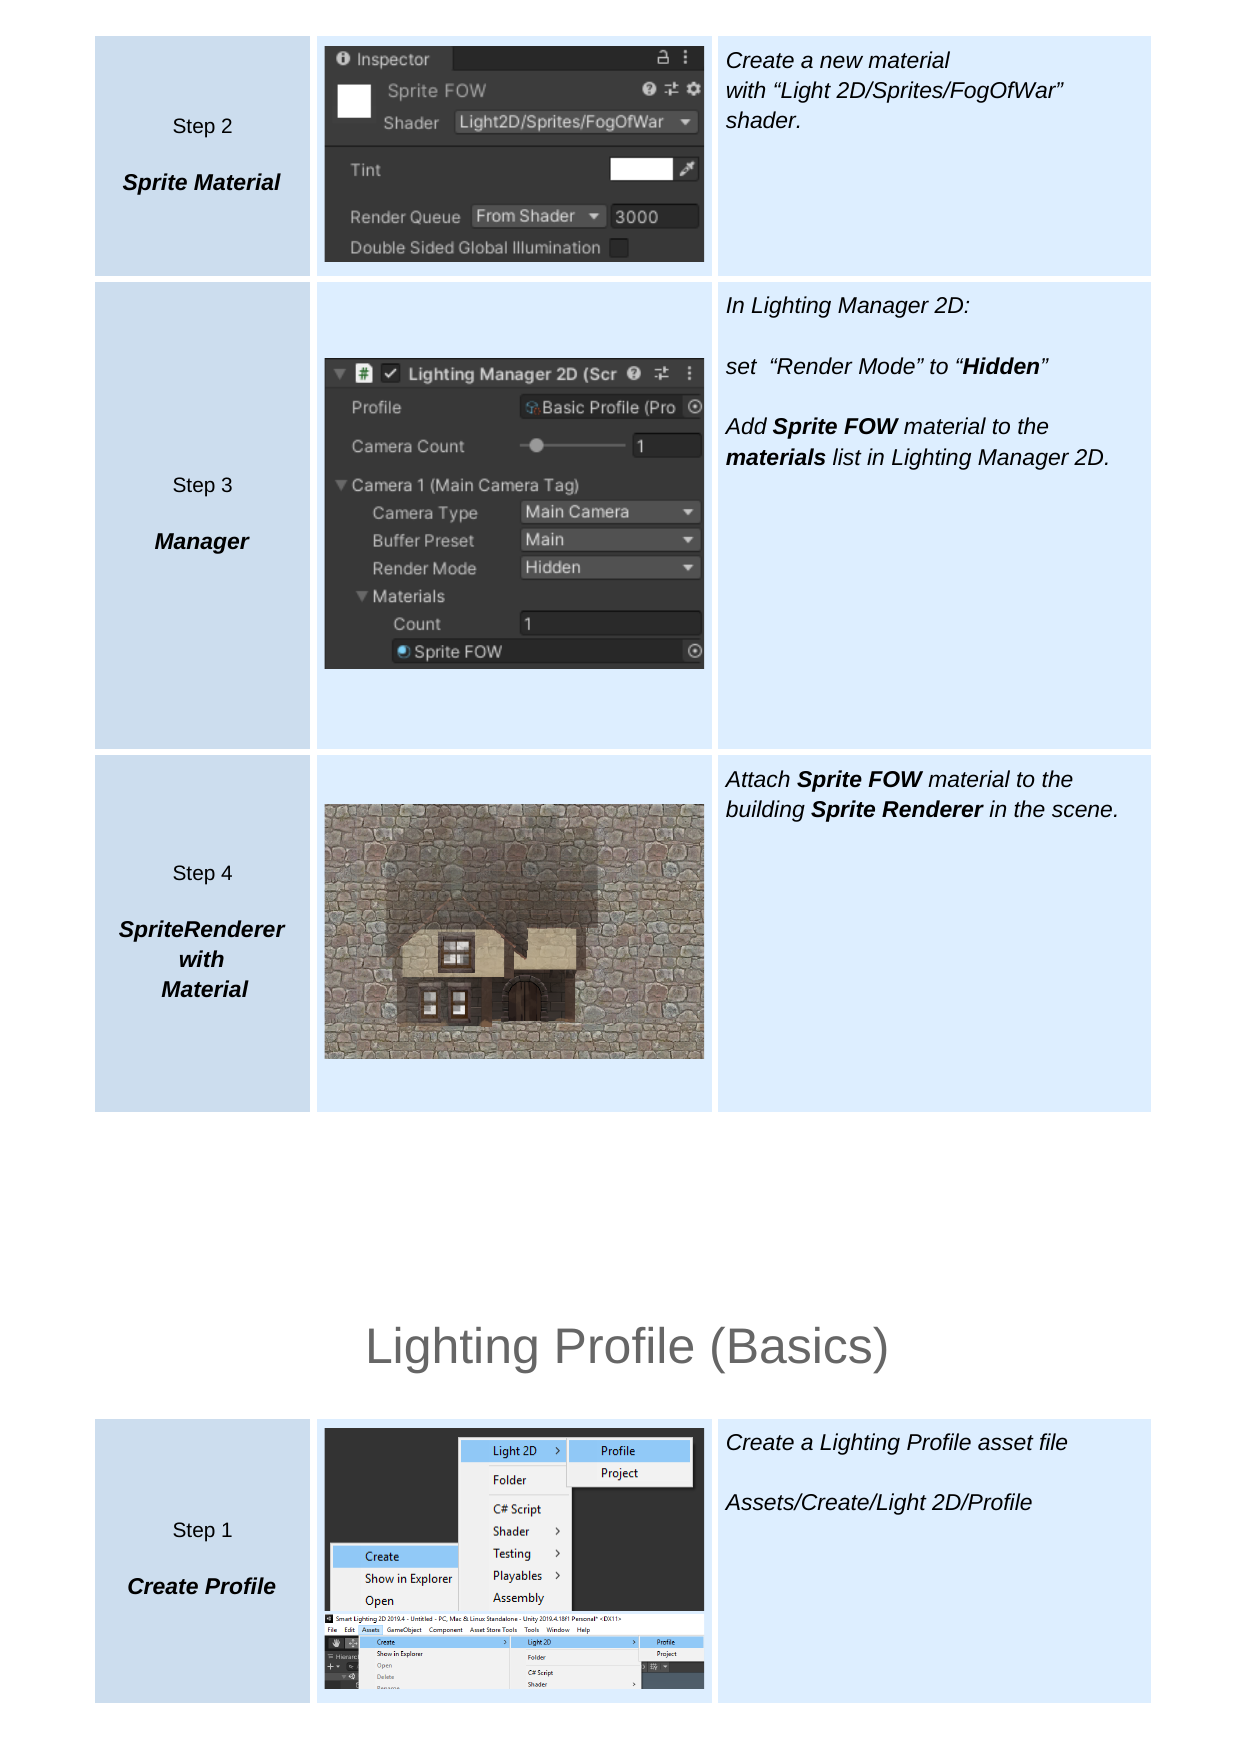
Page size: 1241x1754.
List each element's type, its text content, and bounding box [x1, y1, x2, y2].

table_cell Step 3 Manager [95, 282, 310, 749]
table_header Step 1 Create Profile [95, 1419, 310, 1703]
table_cell Step 2 Sprite Material [95, 36, 310, 276]
table_header [317, 1419, 712, 1703]
table_header Create a Lighting Profile asset file Assets/Create/Light 2D/Profile [718, 1419, 1151, 1703]
table_cell Attach Sprite FOW material to the building Sprite Renderer in the scene. [718, 755, 1151, 1112]
picture [324, 804, 705, 1059]
table_cell Step 4 SpriteRenderer with Material [95, 755, 310, 1112]
picture [324, 1428, 705, 1611]
table_cell Create a new material with “Light 2D/Sprites/FogOfWar” shader. [718, 36, 1151, 276]
text Lighting Profile (Basics) [103, 1316, 1152, 1373]
table_cell [317, 755, 712, 1112]
table_cell In Lighting Manager 2D: set “Render Mode” to “Hidden” Add Sprite FOW material to the materials list in Lighting Manager 2D. [718, 282, 1151, 749]
picture [324, 46, 705, 262]
table_cell [317, 36, 712, 276]
picture [324, 358, 705, 669]
table_cell [317, 282, 712, 749]
picture [324, 1614, 705, 1689]
